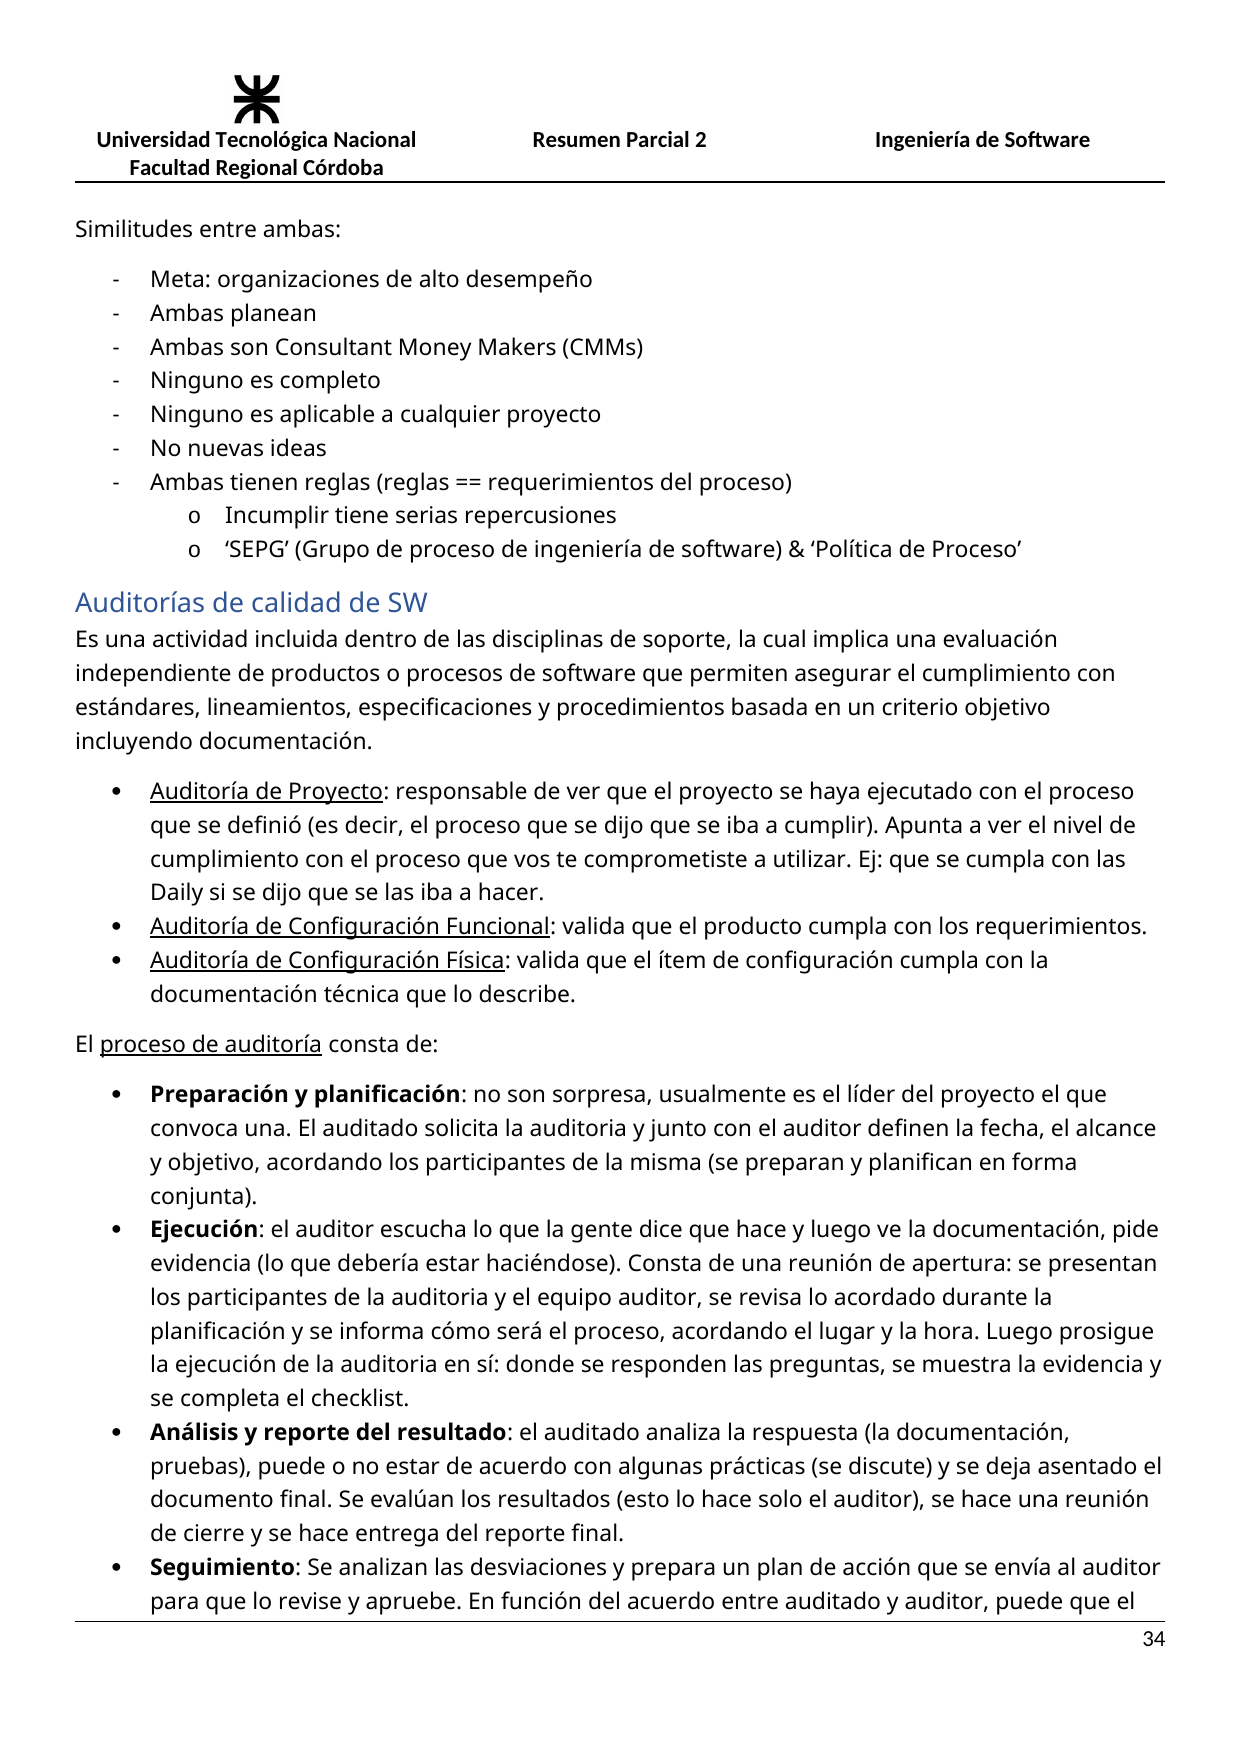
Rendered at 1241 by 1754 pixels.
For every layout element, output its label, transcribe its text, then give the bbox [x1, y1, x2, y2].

list Auditoría de Configuración Funcional: valida que el producto cumpla con los requerimientos. [112, 910, 1165, 941]
text Similitudes entre ambas: [75, 213, 1165, 244]
list Ambas planean [112, 297, 1165, 328]
list Auditoría de Configuración Física: valida que el ítem de configuración cumpla con la documentación técnica que lo describe. [112, 944, 1165, 1009]
list Preparación y planificación: no son sorpresa, usualmente es el líder del proyecto el que convoca una. El auditado solicita la auditoria y junto con el auditor definen la fecha, el alcance y objetivo, acordando los participantes de la misma (se preparan y planifican en forma conjunta). [112, 1078, 1165, 1211]
text Es una actividad incluida dentro de las disciplinas de soporte, la cual implica una evaluación independiente de productos o procesos de software que permiten asegurar el cumplimiento con estándares, lineamientos, especificaciones y procedimientos basada en un criterio objetivo incluyendo documentación. [75, 623, 1165, 756]
list Ambas son Consultant Money Makers (CMMs) [112, 331, 1165, 362]
list Auditoría de Proyecto: responsable de ver que el proyecto se haya ejecutado con el proceso que se definió (es decir, el proceso que se dijo que se iba a cumplir). Apunta a ver el nivel de cumplimiento con el proceso que vos te comprometiste a utilizar. Ej: que se cumpla con las Daily si se dijo que se las iba a hacer. [112, 775, 1165, 908]
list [112, 1551, 1165, 1616]
list Ejecución: el auditor escucha lo que la gente dice que hace y luego ve la documentación, pide evidencia (lo que debería estar haciéndose). Consta de una reunión de apertura: se presentan los participantes de la auditoria y el equipo auditor, se revisa lo acordado durante la planificación y se informa cómo será el proceso, acordando el lugar y la hora. Luego prosigue la ejecución de la auditoria en sí: donde se responden las preguntas, se muestra la evidencia y se completa el checklist. [112, 1213, 1165, 1413]
text El proceso de auditoría consta de: [75, 1028, 1165, 1059]
text Auditorías de calidad de SW [75, 584, 1165, 621]
list Meta: organizaciones de alto desempeño [112, 263, 1165, 294]
list Ambas tienen reglas (reglas == requerimientos del proceso) [112, 466, 1165, 497]
list ‘SEPG’ (Grupo de proceso de ingeniería de software) & ‘Política de Proceso’ [187, 533, 1165, 564]
list Incumplir tiene serias repercusiones [187, 499, 1165, 531]
list No nuevas ideas [112, 432, 1165, 463]
list Ninguno es completo [112, 364, 1165, 396]
list Ninguno es aplicable a cualquier proyecto [112, 398, 1165, 429]
picture [231, 73, 282, 126]
list Análisis y reporte del resultado: el auditado analiza la respuesta (la documentación, pruebas), puede o no estar de acuerdo con algunas prácticas (se discute) y se deja asentado el documento final. Se evalúan los resultados (esto lo hace solo el auditor), se hace una reunión de cierre y se hace entrega del reporte final. [112, 1416, 1165, 1548]
